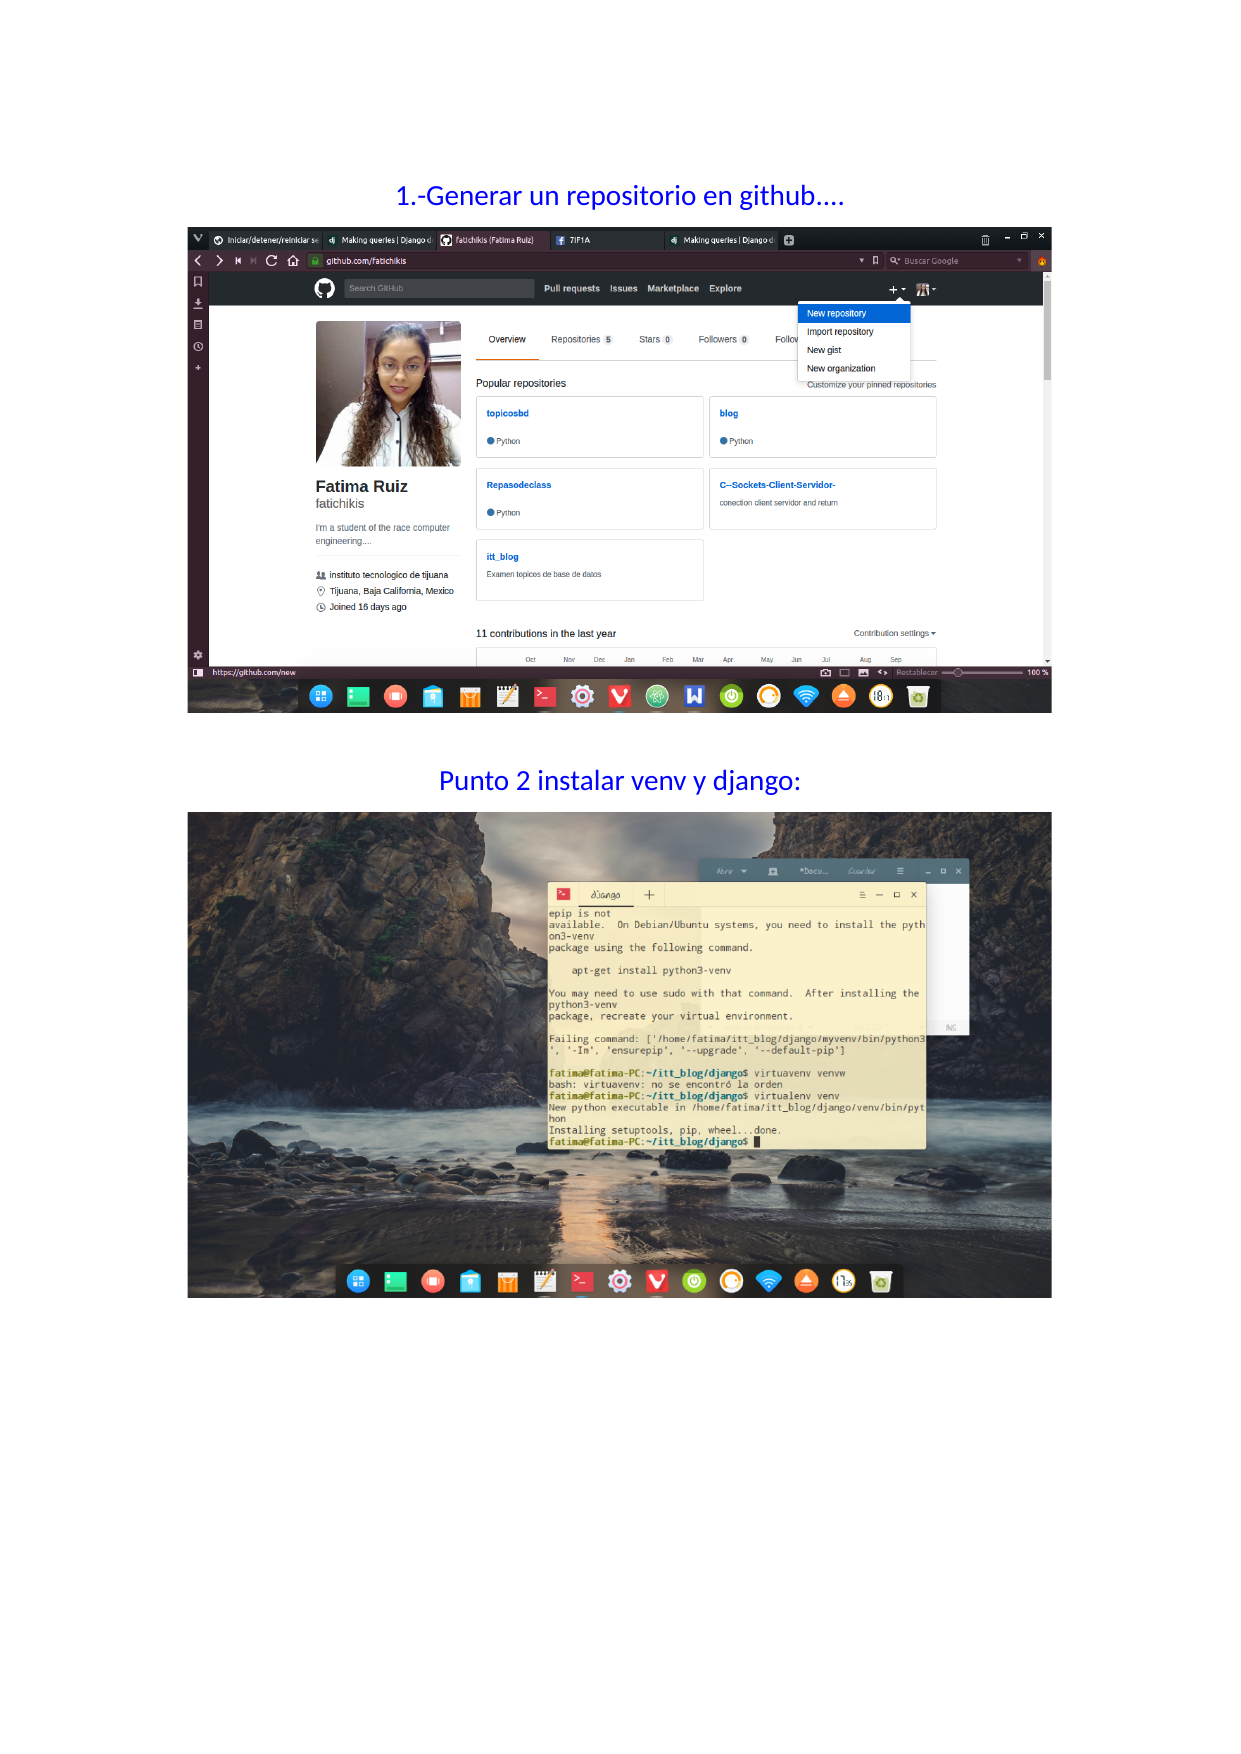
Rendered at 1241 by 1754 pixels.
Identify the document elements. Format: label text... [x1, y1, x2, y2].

picture [187, 227, 1052, 713]
list -Generar un repositorio en github.... [187, 162, 1053, 227]
list Punto 2 instalar venv y django: [187, 747, 1053, 812]
picture [187, 812, 1052, 1298]
